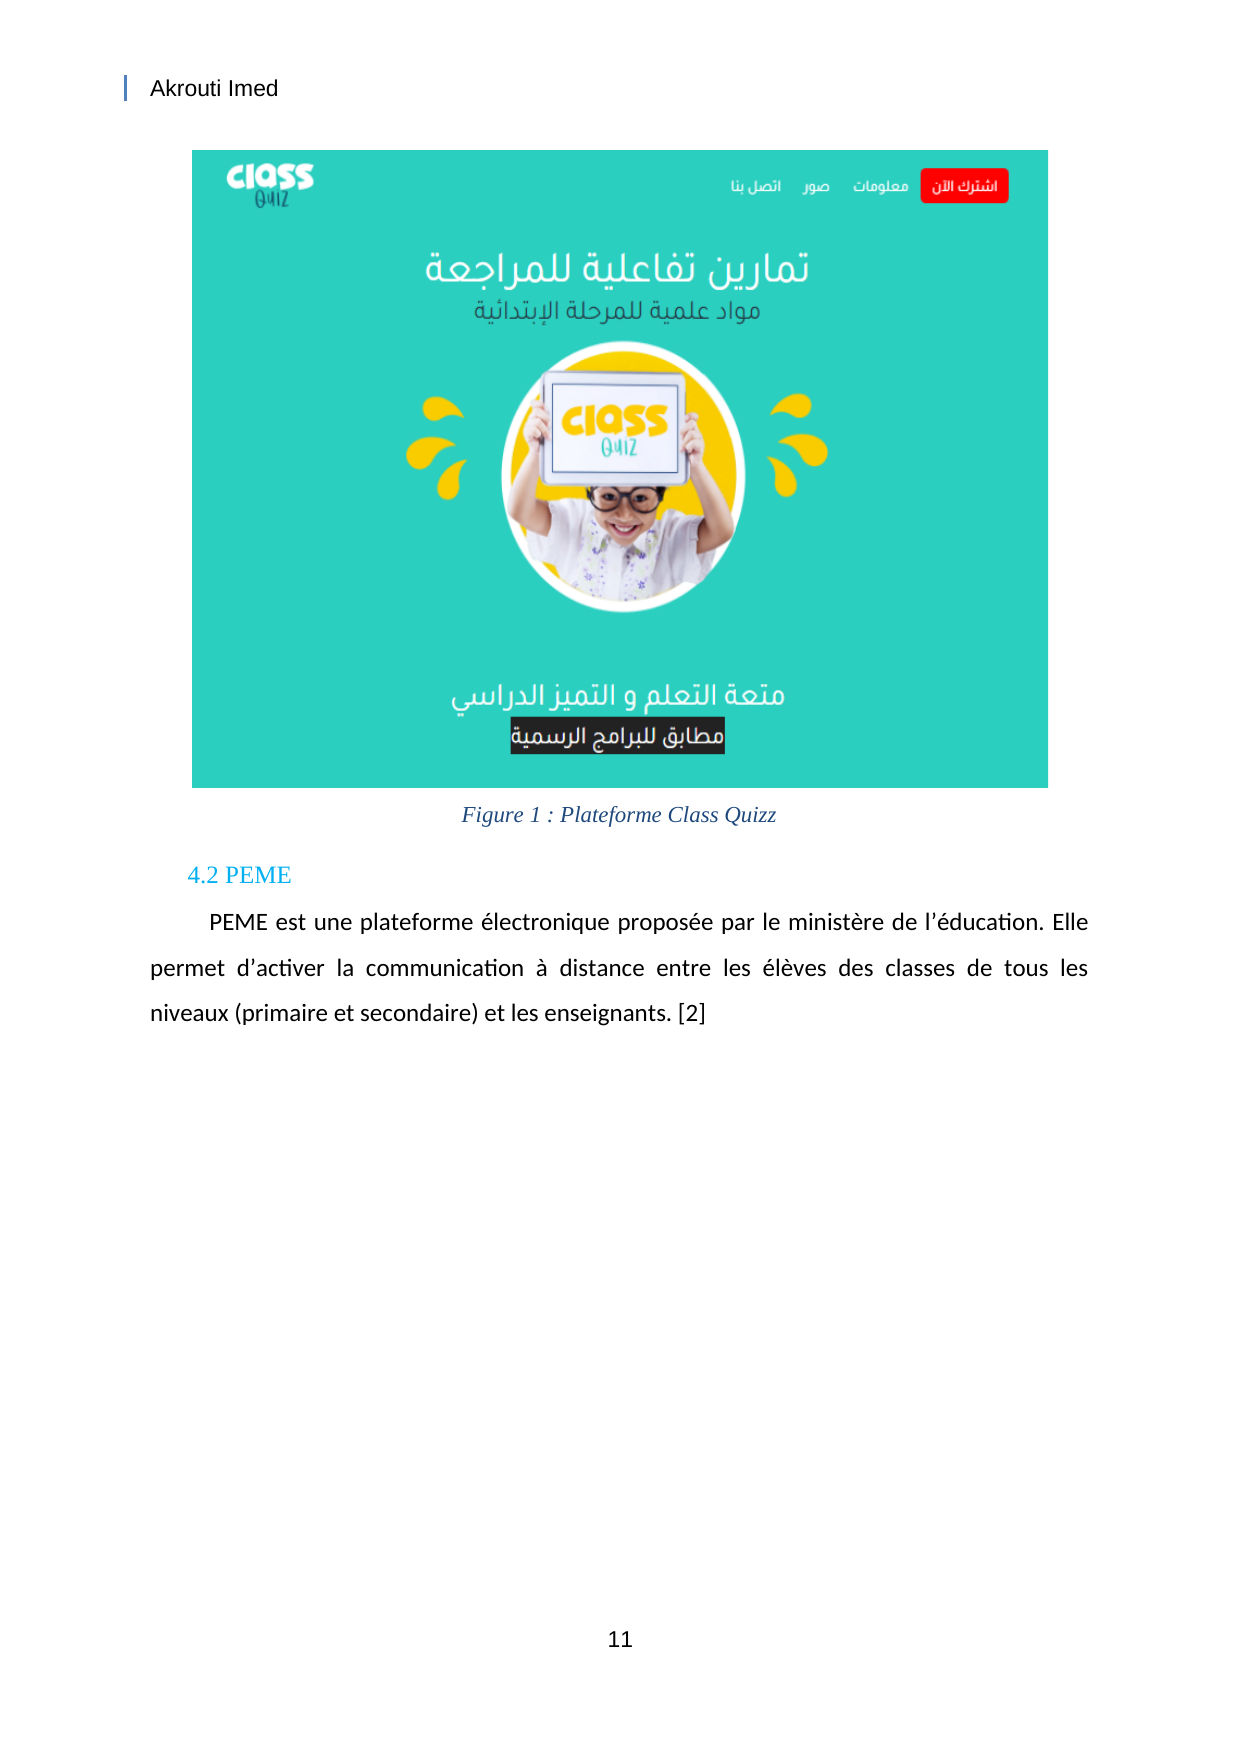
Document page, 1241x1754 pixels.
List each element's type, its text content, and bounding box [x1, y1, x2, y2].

text PEME est une plateforme électronique proposée par le ministère de l’éducation. Elle permet d’activer la communication à distance entre les élèves des classes de tous les niveaux (primaire et secondaire) et les enseignants. [2] [150, 906, 1090, 1028]
text PEME [187, 861, 1090, 889]
text Figure 1 : Plateforme Class Quizz [150, 801, 1090, 827]
picture [192, 150, 1049, 788]
